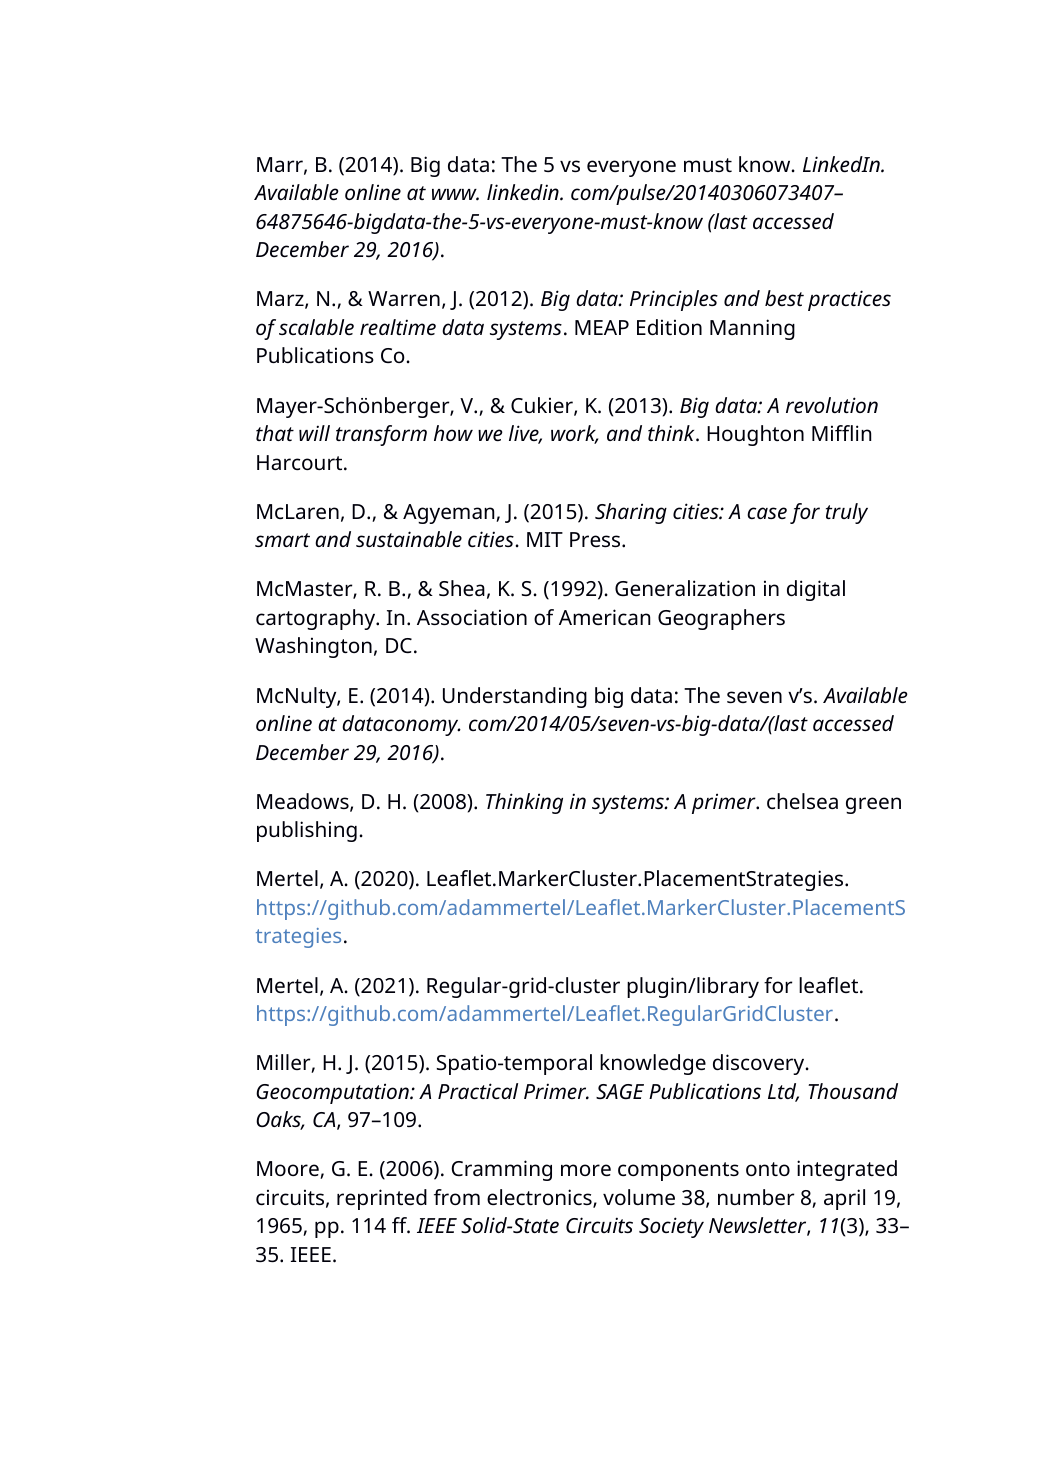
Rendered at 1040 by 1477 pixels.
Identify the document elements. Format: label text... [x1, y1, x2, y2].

text Mertel, A. (2020). Leaflet.MarkerCluster.PlacementStrategies. https://github.com/adammertel/Leaflet.MarkerCluster.PlacementStrategies. [255, 864, 910, 950]
text McNulty, E. (2014). Understanding big data: The seven v’s. Available online at dataconomy. com/2014/05/seven-vs-big-data/(last accessed December 29, 2016). [255, 681, 910, 766]
text McMaster, R. B., & Shea, K. S. (1992). Generalization in digital cartography. In. Association of American Geographers Washington, DC. [255, 574, 910, 660]
text McLaren, D., & Agyeman, J. (2015). Sharing cities: A case for truly smart and sustainable cities. MIT Press. [255, 497, 910, 554]
text Miller, H. J. (2015). Spatio-temporal knowledge discovery. Geocomputation: A Practical Primer. SAGE Publications Ltd, Thousand Oaks, CA, 97–109. [255, 1048, 910, 1134]
text Mertel, A. (2021). Regular-grid-cluster plugin/library for leaflet. https://github.com/adammertel/Leaflet.RegularGridCluster. [255, 971, 910, 1028]
text Marz, N., & Warren, J. (2012). Big data: Principles and best practices of scalable realtime data systems. MEAP Edition Manning Publications Co. [255, 284, 910, 370]
text Moore, G. E. (2006). Cramming more components onto integrated circuits, reprinted from electronics, volume 38, number 8, april 19, 1965, pp. 114 ff. IEEE Solid-State Circuits Society Newsletter, 11(3), 33–35. IEEE. [255, 1154, 910, 1268]
text Mayer-Schönberger, V., & Cukier, K. (2013). Big data: A revolution that will transform how we live, work, and think. Houghton Mifflin Harcourt. [255, 391, 910, 476]
text Marr, B. (2014). Big data: The 5 vs everyone must know. LinkedIn. Available online at www. linkedin. com/pulse/20140306073407–64875646-bigdata-the-5-vs-everyone-must-know (last accessed December 29, 2016). [255, 150, 910, 264]
text Meadows, D. H. (2008). Thinking in systems: A primer. chelsea green publishing. [255, 787, 910, 844]
